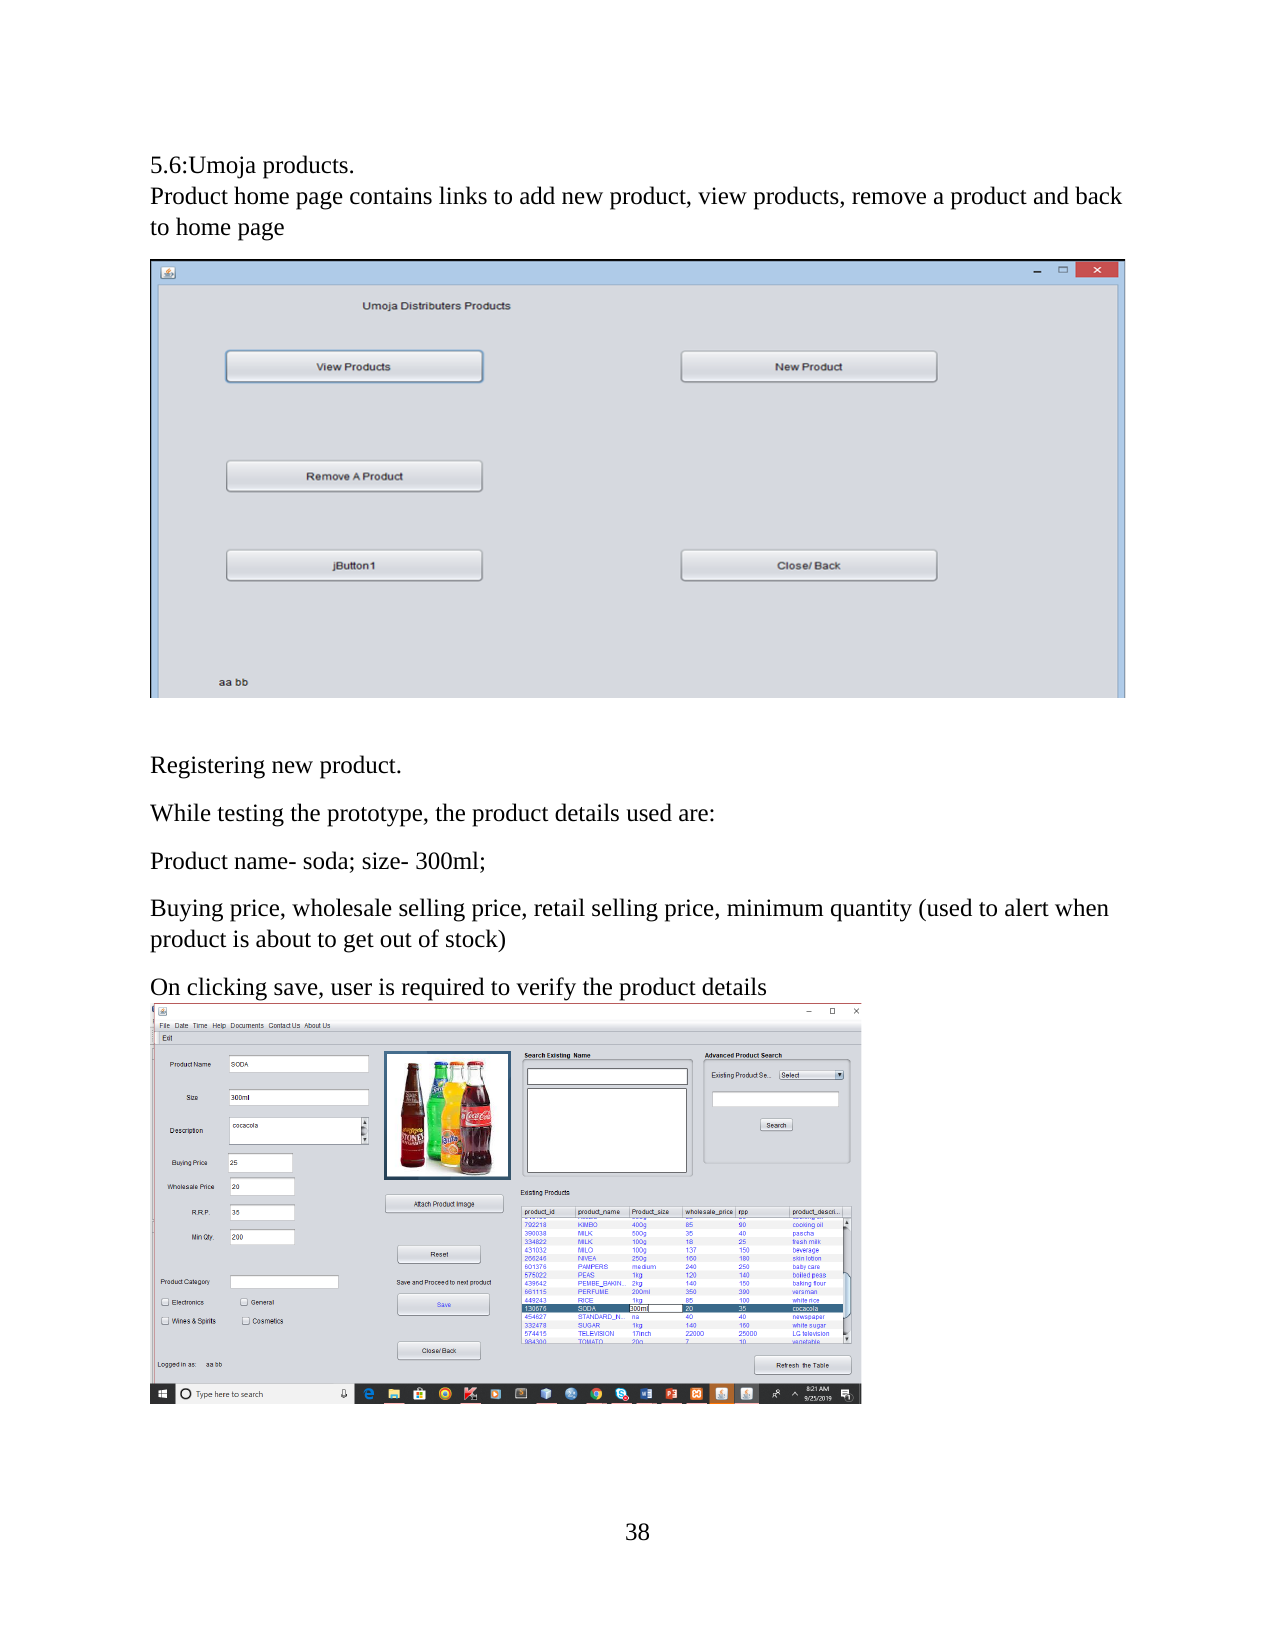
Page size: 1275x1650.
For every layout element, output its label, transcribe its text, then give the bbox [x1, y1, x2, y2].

subtitle 5.6:Umoja products. [150, 150, 1125, 179]
picture [150, 1003, 862, 1404]
text Product name- soda; size- 300ml; [150, 846, 1125, 874]
picture [150, 259, 1125, 698]
text While testing the prototype, the product details used are: [150, 798, 1125, 827]
text Product home page contains links to add new product, view products, remove a product and back to home page [150, 181, 1125, 241]
text Buying price, wholesale selling price, retail selling price, minimum quantity (used to alert when product is about to get out of stock) [150, 893, 1125, 953]
text Registering new product. [150, 750, 1125, 779]
